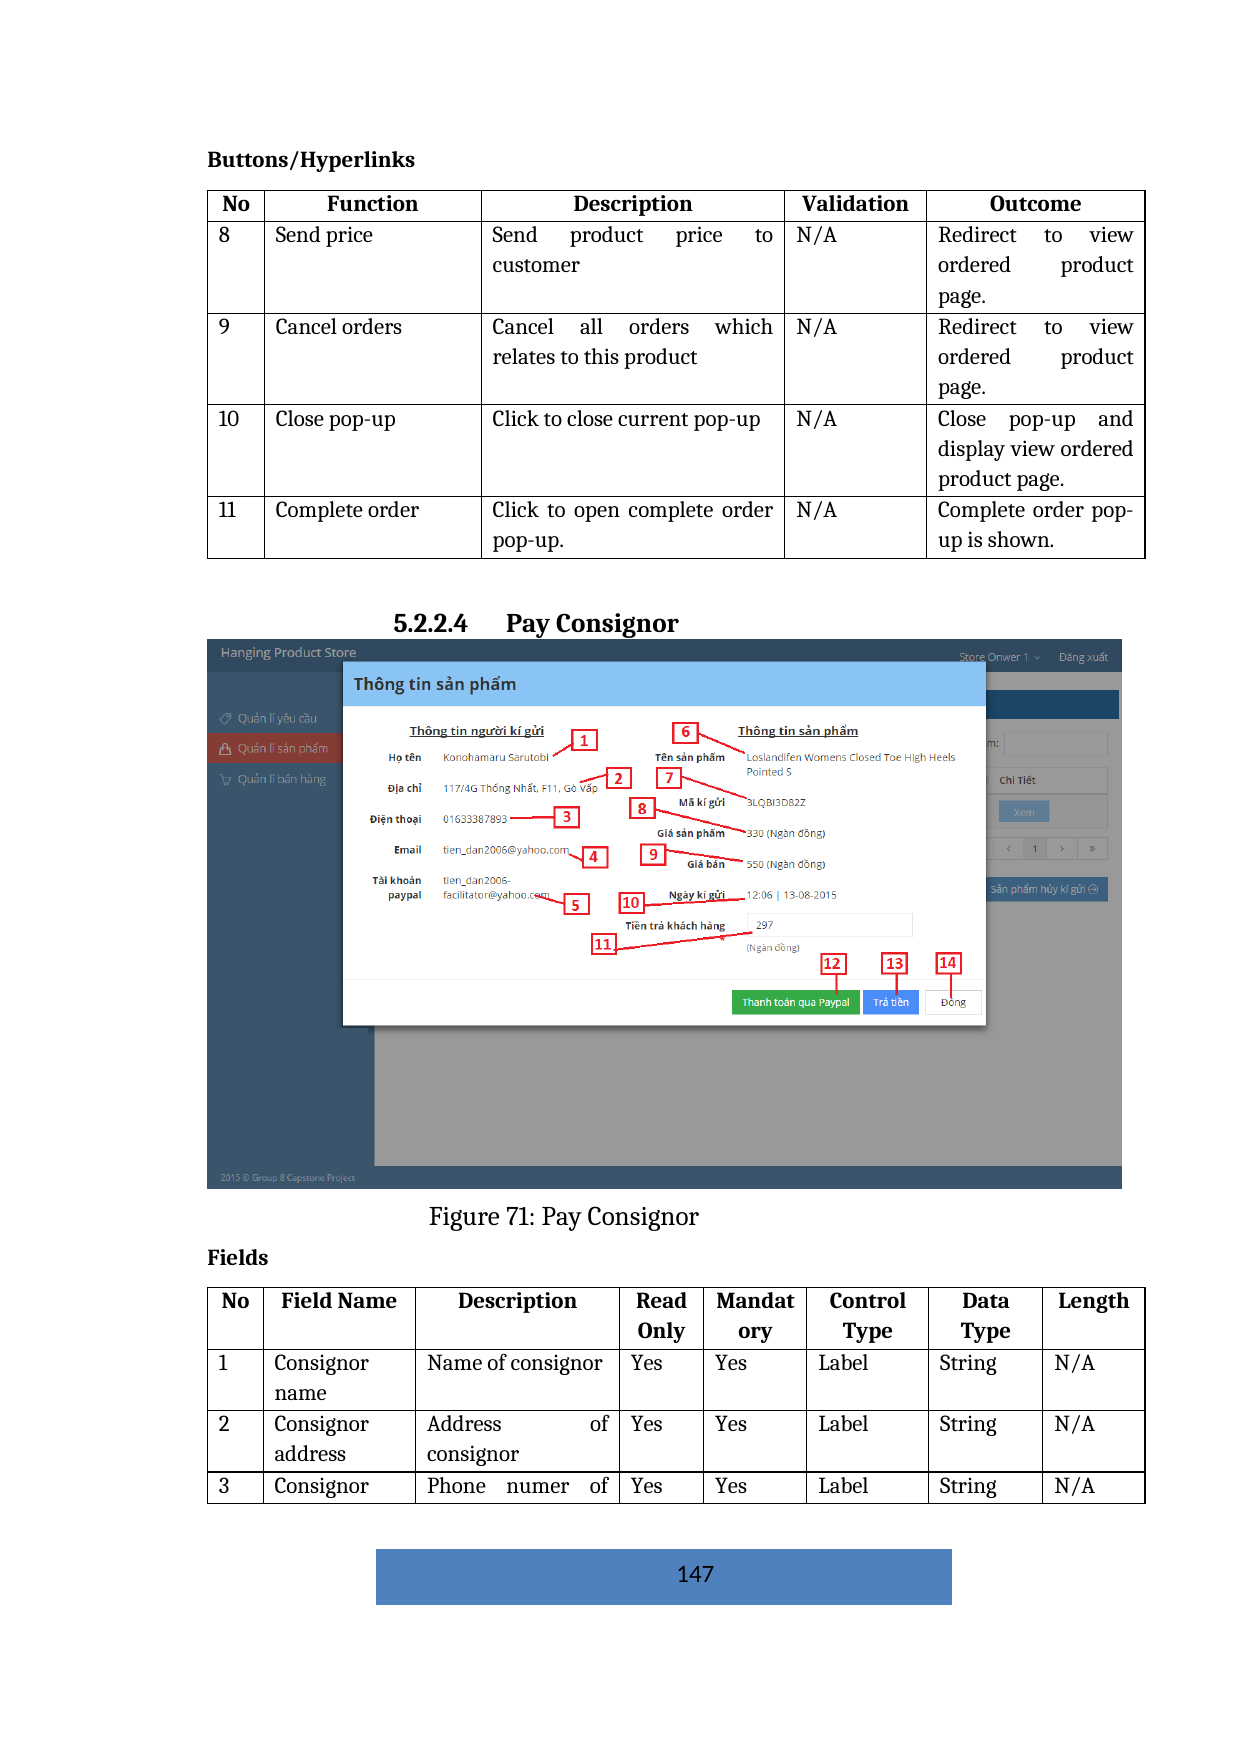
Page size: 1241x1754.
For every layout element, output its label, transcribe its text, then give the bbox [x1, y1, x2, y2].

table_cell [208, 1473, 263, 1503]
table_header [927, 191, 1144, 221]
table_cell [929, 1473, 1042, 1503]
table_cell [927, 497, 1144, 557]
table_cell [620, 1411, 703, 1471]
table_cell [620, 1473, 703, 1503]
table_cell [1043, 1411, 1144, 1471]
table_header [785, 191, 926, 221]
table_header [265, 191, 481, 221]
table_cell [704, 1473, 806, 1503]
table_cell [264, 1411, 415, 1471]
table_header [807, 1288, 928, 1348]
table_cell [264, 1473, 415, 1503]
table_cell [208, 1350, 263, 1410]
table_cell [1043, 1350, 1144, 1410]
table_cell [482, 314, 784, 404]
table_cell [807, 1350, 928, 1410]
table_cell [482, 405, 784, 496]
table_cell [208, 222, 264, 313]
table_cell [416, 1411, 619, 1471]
text Buttons/Hyperlinks [207, 147, 1122, 173]
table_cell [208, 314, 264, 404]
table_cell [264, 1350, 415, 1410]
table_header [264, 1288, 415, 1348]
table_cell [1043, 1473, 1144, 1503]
subtitle Pay Consignor [393, 608, 1122, 639]
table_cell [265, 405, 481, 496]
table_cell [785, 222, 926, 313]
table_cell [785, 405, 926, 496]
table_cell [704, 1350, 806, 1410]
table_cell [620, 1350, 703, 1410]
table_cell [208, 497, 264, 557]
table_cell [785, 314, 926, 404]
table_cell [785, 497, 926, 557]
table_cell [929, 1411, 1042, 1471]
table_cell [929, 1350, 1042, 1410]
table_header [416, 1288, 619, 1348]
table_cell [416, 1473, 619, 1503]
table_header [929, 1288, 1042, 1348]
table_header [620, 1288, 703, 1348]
text Fields [207, 1244, 1122, 1271]
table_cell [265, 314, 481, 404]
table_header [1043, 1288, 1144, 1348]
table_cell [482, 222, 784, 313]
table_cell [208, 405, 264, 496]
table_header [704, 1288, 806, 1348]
picture [207, 639, 1122, 1189]
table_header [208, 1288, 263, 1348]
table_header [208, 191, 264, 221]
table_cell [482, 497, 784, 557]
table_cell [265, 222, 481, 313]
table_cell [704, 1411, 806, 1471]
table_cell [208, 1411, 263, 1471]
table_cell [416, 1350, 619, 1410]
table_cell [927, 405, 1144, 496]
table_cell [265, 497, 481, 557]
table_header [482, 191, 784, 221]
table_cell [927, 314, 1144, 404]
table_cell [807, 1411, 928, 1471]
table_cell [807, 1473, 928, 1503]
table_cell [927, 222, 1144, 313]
